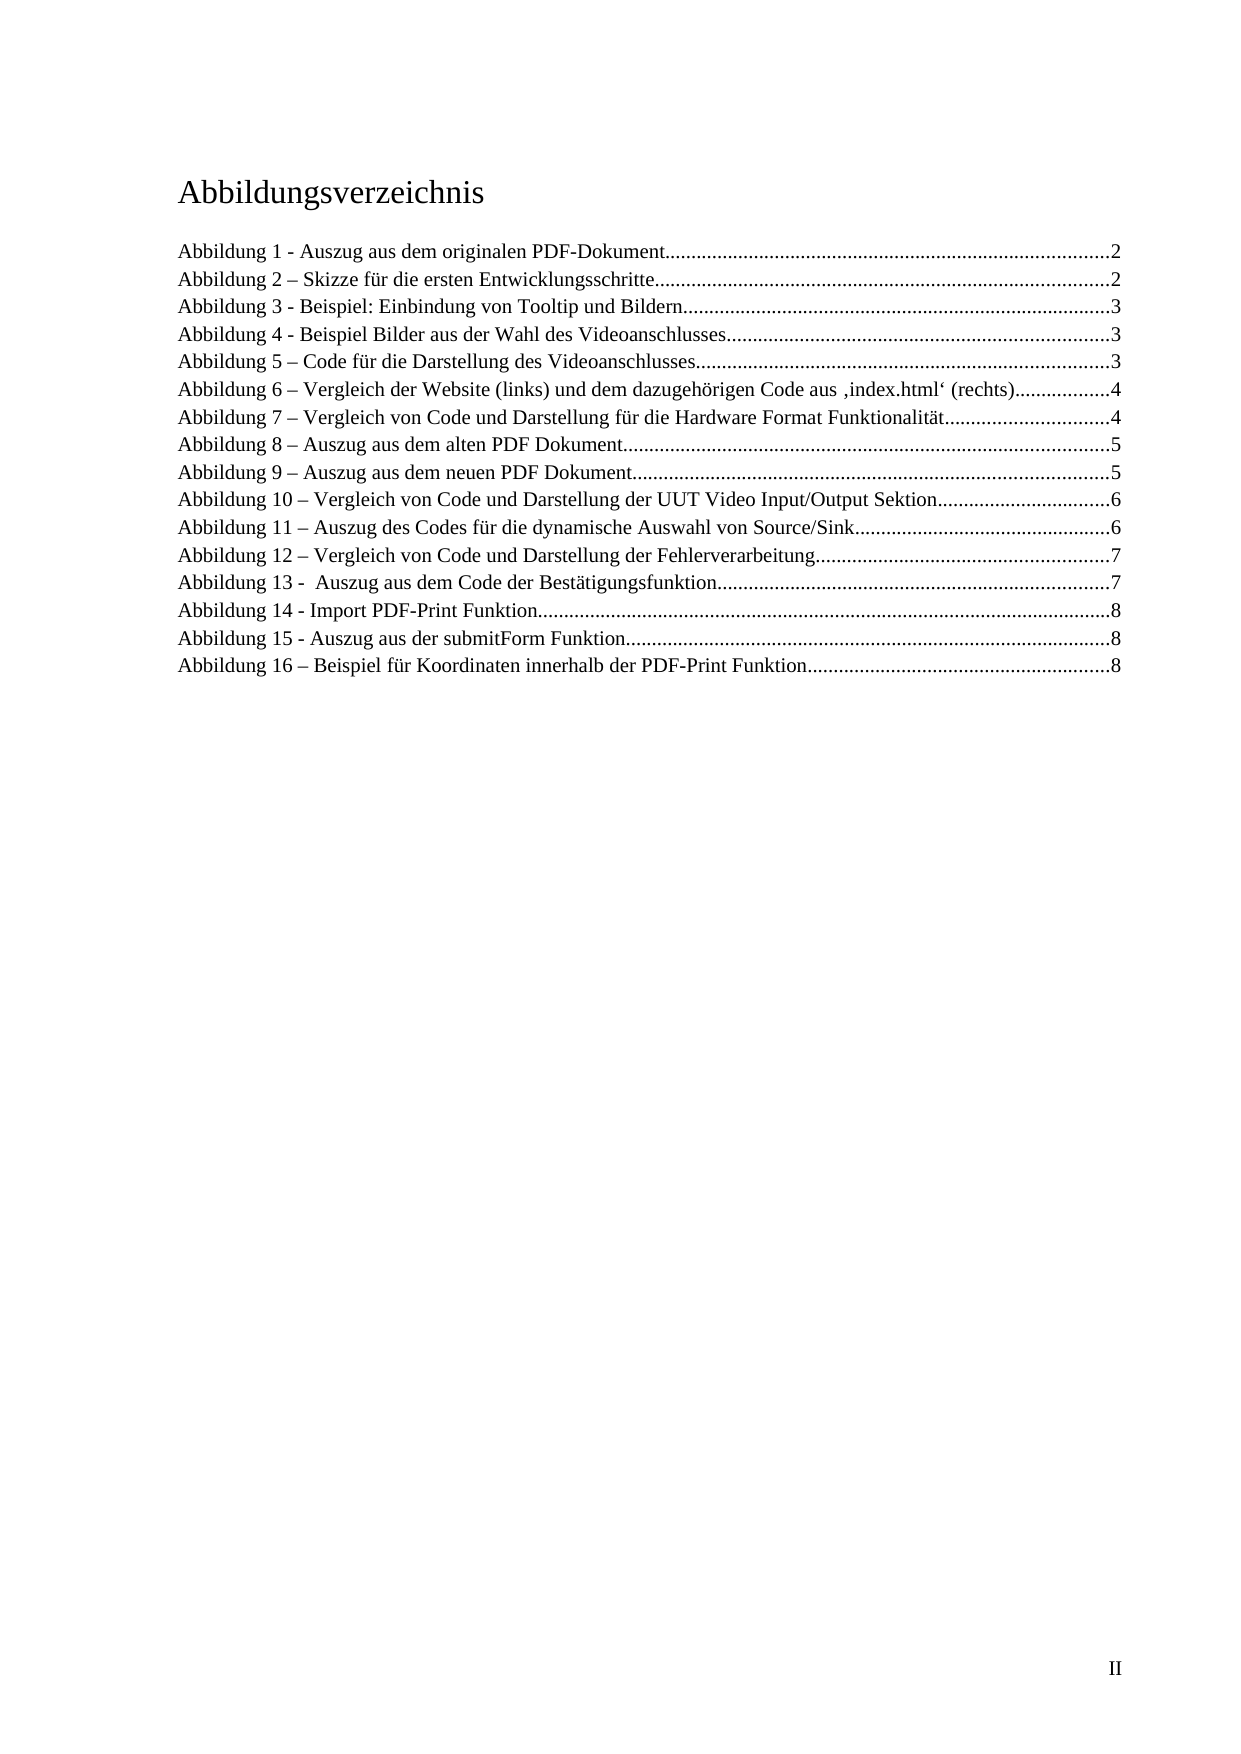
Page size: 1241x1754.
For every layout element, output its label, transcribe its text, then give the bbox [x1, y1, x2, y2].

text Abbildung 3 - Beispiel: Einbindung von Tooltip und Bildern 3 [177, 294, 1122, 318]
text Abbildung 14 - Import PDF-Print Funktion 8 [177, 598, 1122, 622]
text Abbildung 6 – Vergleich der Website (links) und dem dazugehörigen Code aus ‚index.html‘ (rechts) 4 [177, 377, 1122, 401]
text Abbildung 4 - Beispiel Bilder aus der Wahl des Videoanschlusses 3 [177, 322, 1122, 346]
text Abbildung 13 - Auszug aus dem Code der Bestätigungsfunktion 7 [177, 570, 1122, 594]
text Abbildung 16 – Beispiel für Koordinaten innerhalb der PDF-Print Funktion 8 [177, 653, 1122, 677]
text Abbildung 7 – Vergleich von Code und Darstellung für die Hardware Format Funktionalität 4 [177, 404, 1122, 429]
subtitle Abbildungsverzeichnis [177, 173, 1122, 211]
text Abbildung 12 – Vergleich von Code und Darstellung der Fehlerverarbeitung 7 [177, 543, 1122, 567]
text Abbildung 11 – Auszug des Codes für die dynamische Auswahl von Source/Sink 6 [177, 515, 1122, 539]
text Abbildung 1 - Auszug aus dem originalen PDF-Dokument 2 [177, 239, 1122, 263]
text Abbildung 15 - Auszug aus der submitForm Funktion 8 [177, 625, 1122, 649]
text Abbildung 8 – Auszug aus dem alten PDF Dokument 5 [177, 432, 1122, 456]
text Abbildung 10 – Vergleich von Code und Darstellung der UUT Video Input/Output Sektion 6 [177, 487, 1122, 511]
text Abbildung 5 – Code für die Darstellung des Videoanschlusses 3 [177, 349, 1122, 373]
text Abbildung 9 – Auszug aus dem neuen PDF Dokument 5 [177, 460, 1122, 484]
text Abbildung 2 – Skizze für die ersten Entwicklungsschritte 2 [177, 267, 1122, 291]
